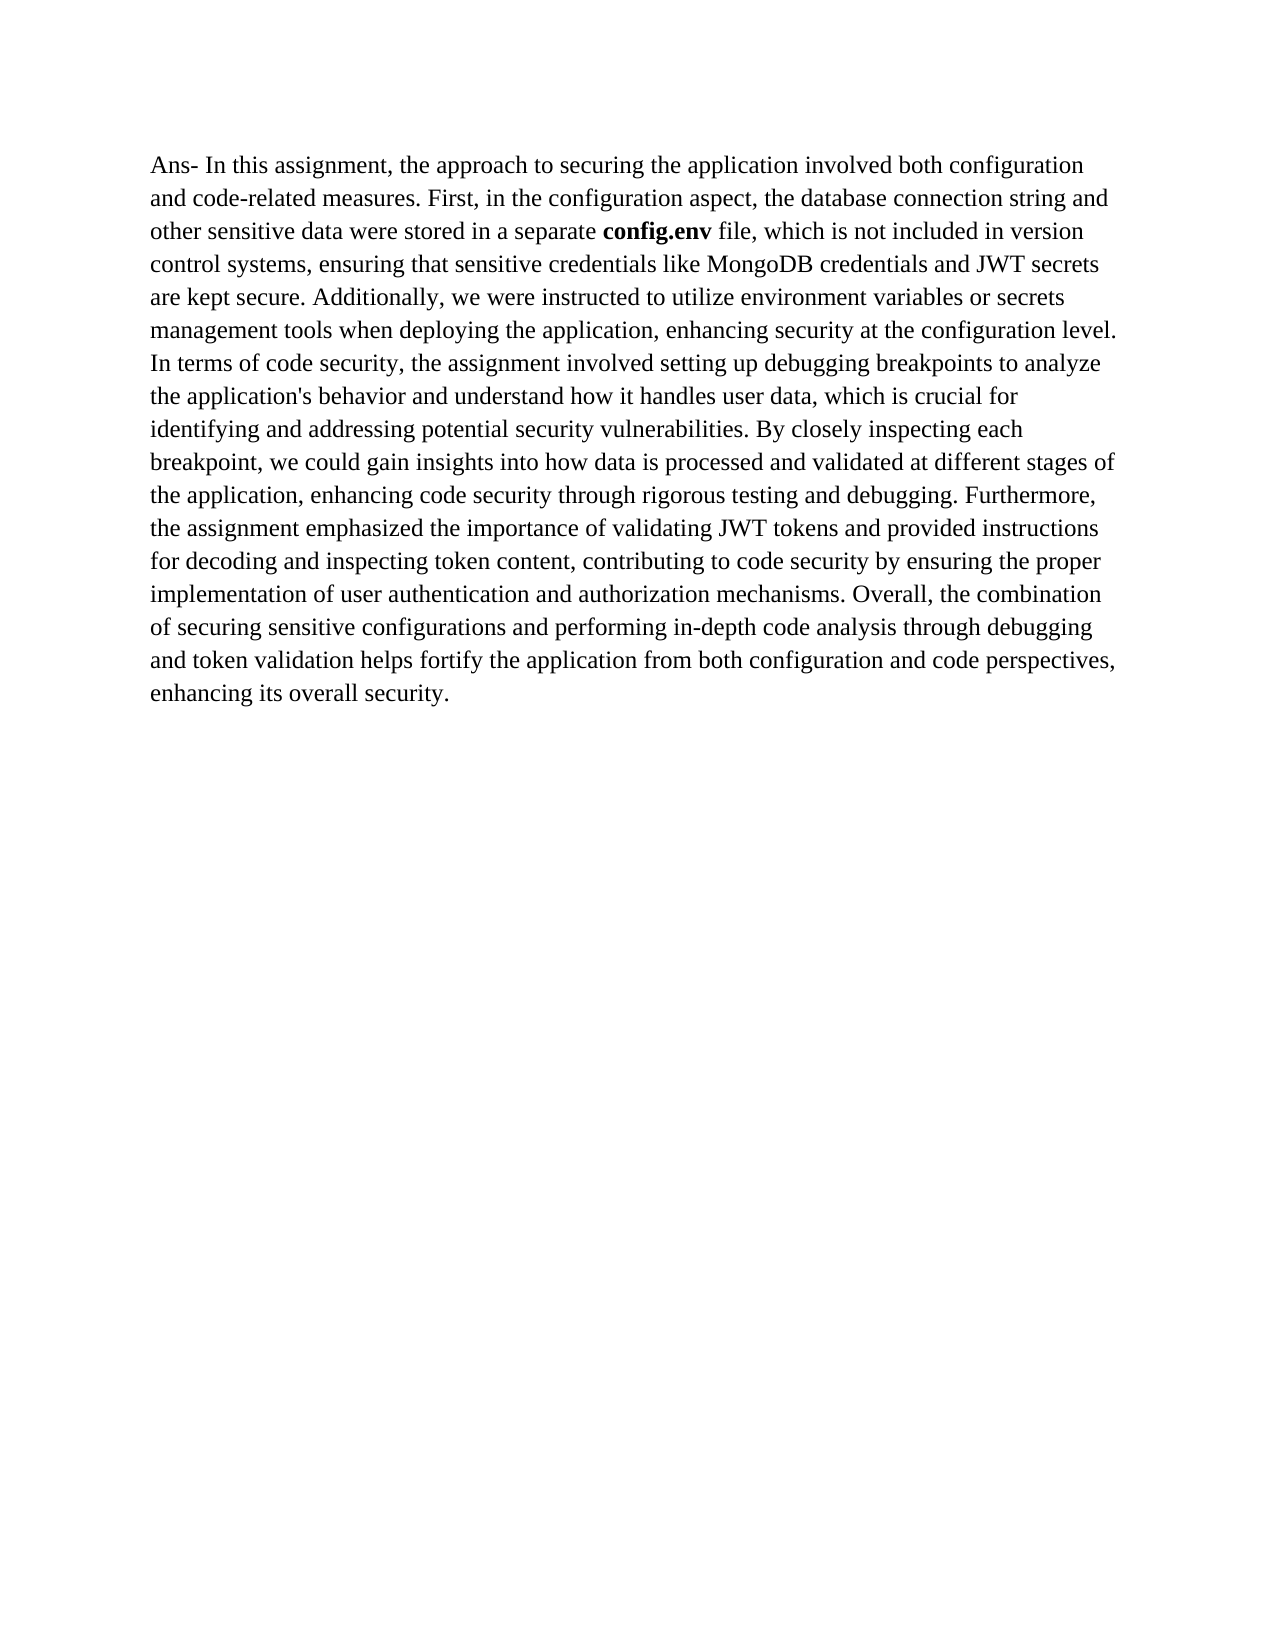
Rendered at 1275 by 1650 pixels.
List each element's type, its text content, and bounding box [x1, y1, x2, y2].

text Ans- In this assignment, the approach to securing the application involved both configuration and code-related measures. First, in the configuration aspect, the database connection string and other sensitive data were stored in a separate config.env file, which is not included in version control systems, ensuring that sensitive credentials like MongoDB credentials and JWT secrets are kept secure. Additionally, we were instructed to utilize environment variables or secrets management tools when deploying the application, enhancing security at the configuration level. In terms of code security, the assignment involved setting up debugging breakpoints to analyze the application's behavior and understand how it handles user data, which is crucial for identifying and addressing potential security vulnerabilities. By closely inspecting each breakpoint, we could gain insights into how data is processed and validated at different stages of the application, enhancing code security through rigorous testing and debugging. Furthermore, the assignment emphasized the importance of validating JWT tokens and provided instructions for decoding and inspecting token content, contributing to code security by ensuring the proper implementation of user authentication and authorization mechanisms. Overall, the combination of securing sensitive configurations and performing in-depth code analysis through debugging and token validation helps fortify the application from both configuration and code perspectives, enhancing its overall security. [150, 150, 1125, 707]
